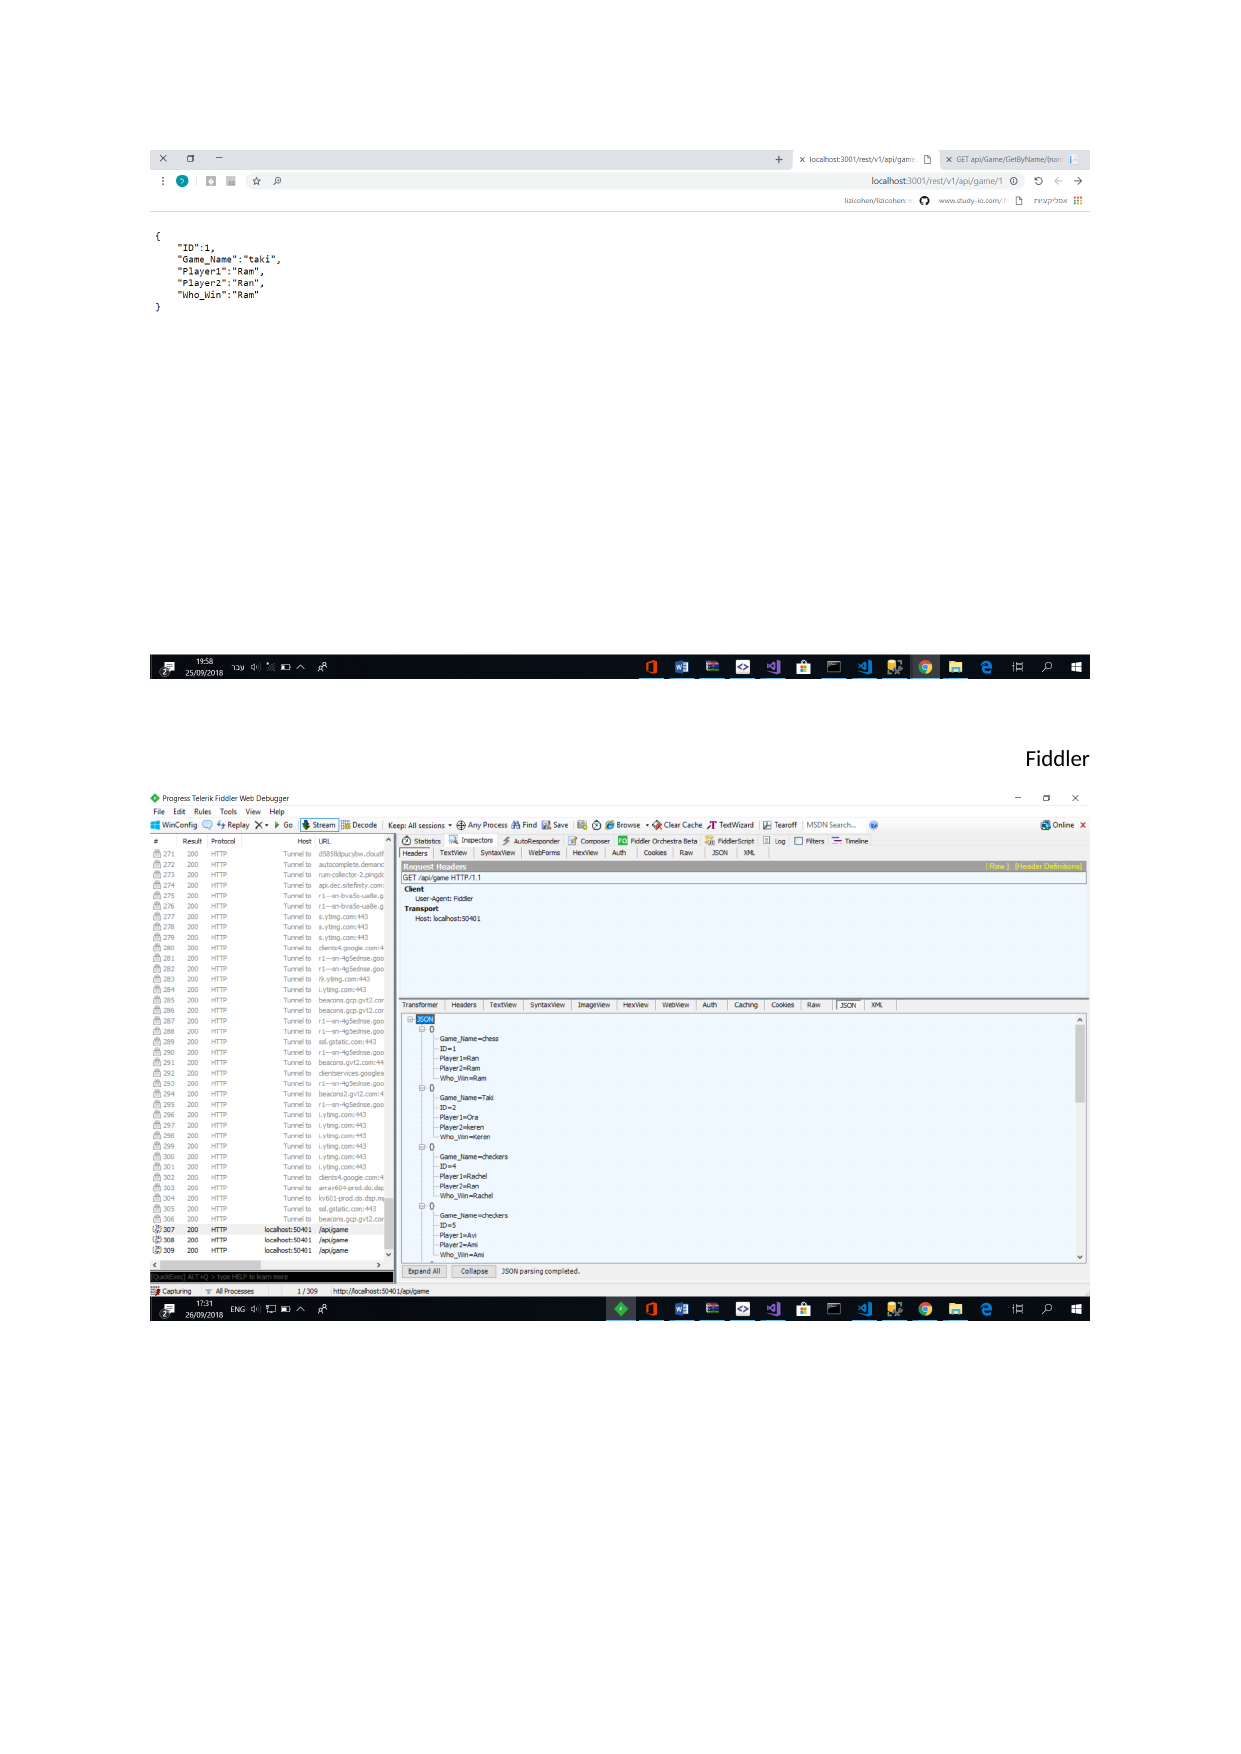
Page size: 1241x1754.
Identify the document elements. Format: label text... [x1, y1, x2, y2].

text Fiddler [150, 744, 1090, 773]
picture [150, 150, 1090, 679]
picture [150, 791, 1090, 1321]
